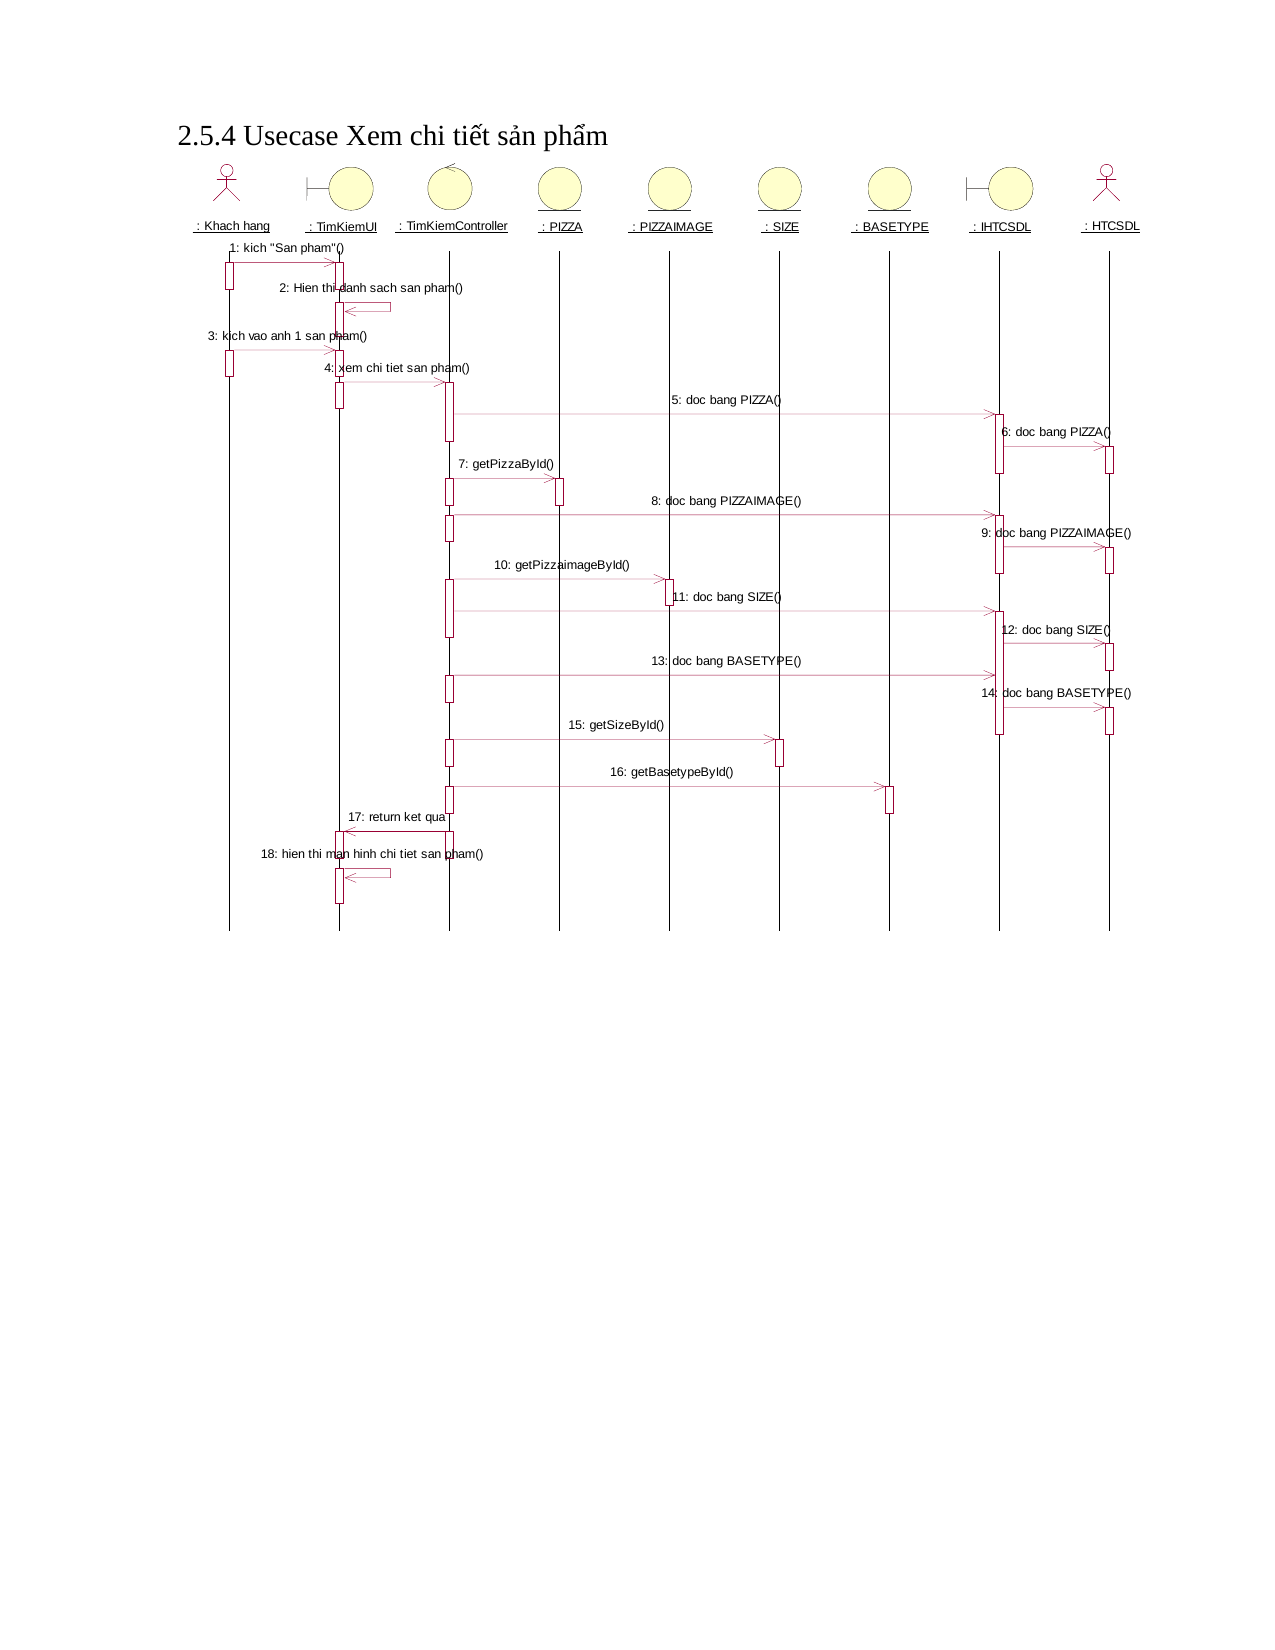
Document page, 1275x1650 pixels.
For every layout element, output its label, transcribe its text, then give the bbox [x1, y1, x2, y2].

text 2.5.4 Usecase Xem chi tiết sản phẩm [177, 118, 1157, 152]
